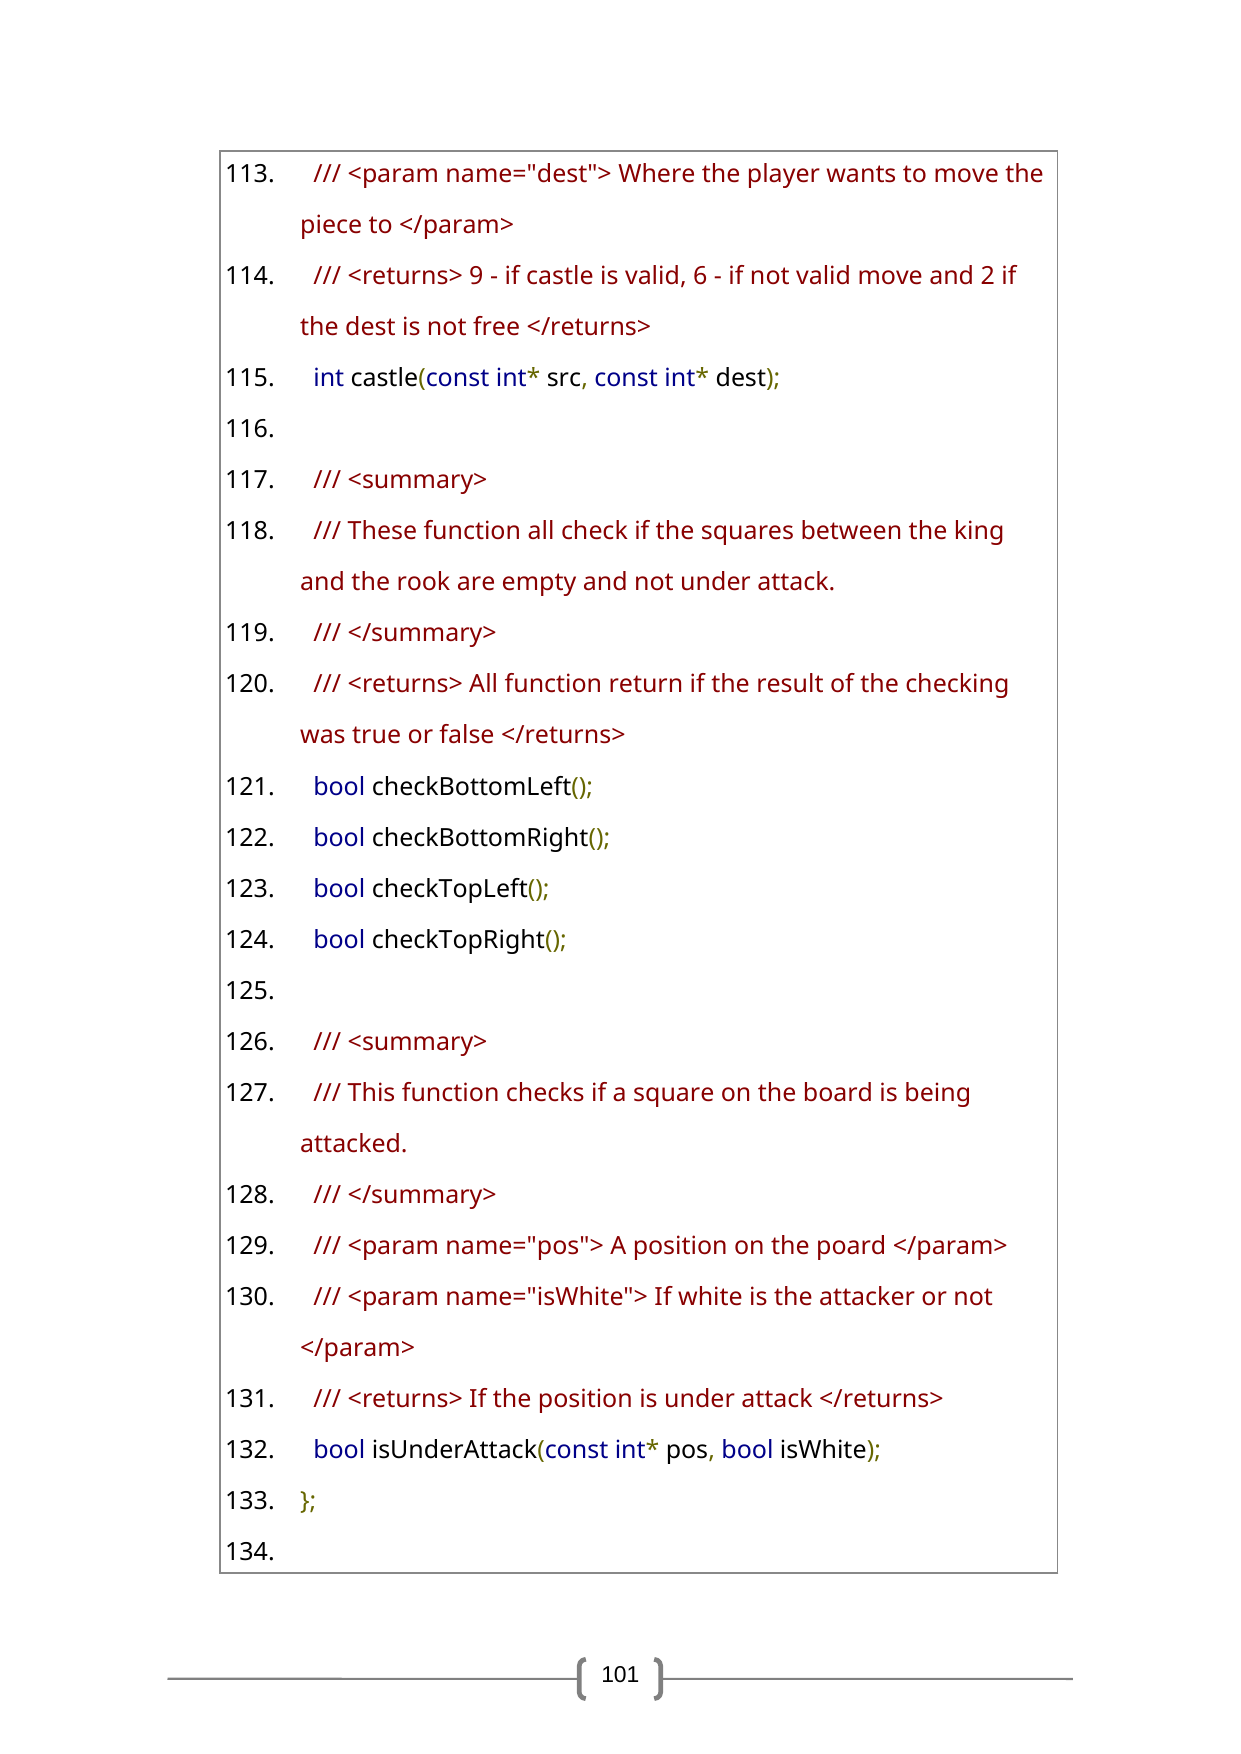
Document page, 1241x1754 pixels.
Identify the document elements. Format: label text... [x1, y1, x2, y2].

list /// <returns> If the position is under attack </returns> [221, 1375, 1057, 1415]
list /// <summary> [221, 456, 1057, 496]
list /// <param name="dest"> Where the player wants to move the piece to </param> [221, 152, 1057, 241]
list int castle(const int* src, const int* dest); [221, 354, 1057, 394]
list /// <returns> All function return if the result of the checking was true or false </returns> [221, 660, 1057, 751]
list /// <summary> [221, 1018, 1057, 1057]
list bool checkBottomRight(); [221, 813, 1057, 853]
list /// <param name="isWhite"> If white is the attacker or not </param> [221, 1273, 1057, 1364]
list bool isUnderAttack(const int* pos, bool isWhite); [221, 1426, 1057, 1466]
list }; [221, 1477, 1057, 1517]
list bool checkBottomLeft(); [221, 762, 1057, 802]
list bool checkTopRight(); [221, 916, 1057, 955]
list /// </summary> [221, 609, 1057, 649]
list /// This function checks if a square on the board is being attacked. [221, 1069, 1057, 1159]
list /// These function all check if the squares between the king and the rook are empty and not under attack. [221, 507, 1057, 598]
list /// <param name="pos"> A position on the poard </param> [221, 1222, 1057, 1262]
list /// <returns> 9 - if castle is valid, 6 - if not valid move and 2 if the dest is not free </returns> [221, 252, 1057, 343]
list /// </summary> [221, 1171, 1057, 1211]
list bool checkTopLeft(); [221, 864, 1057, 904]
